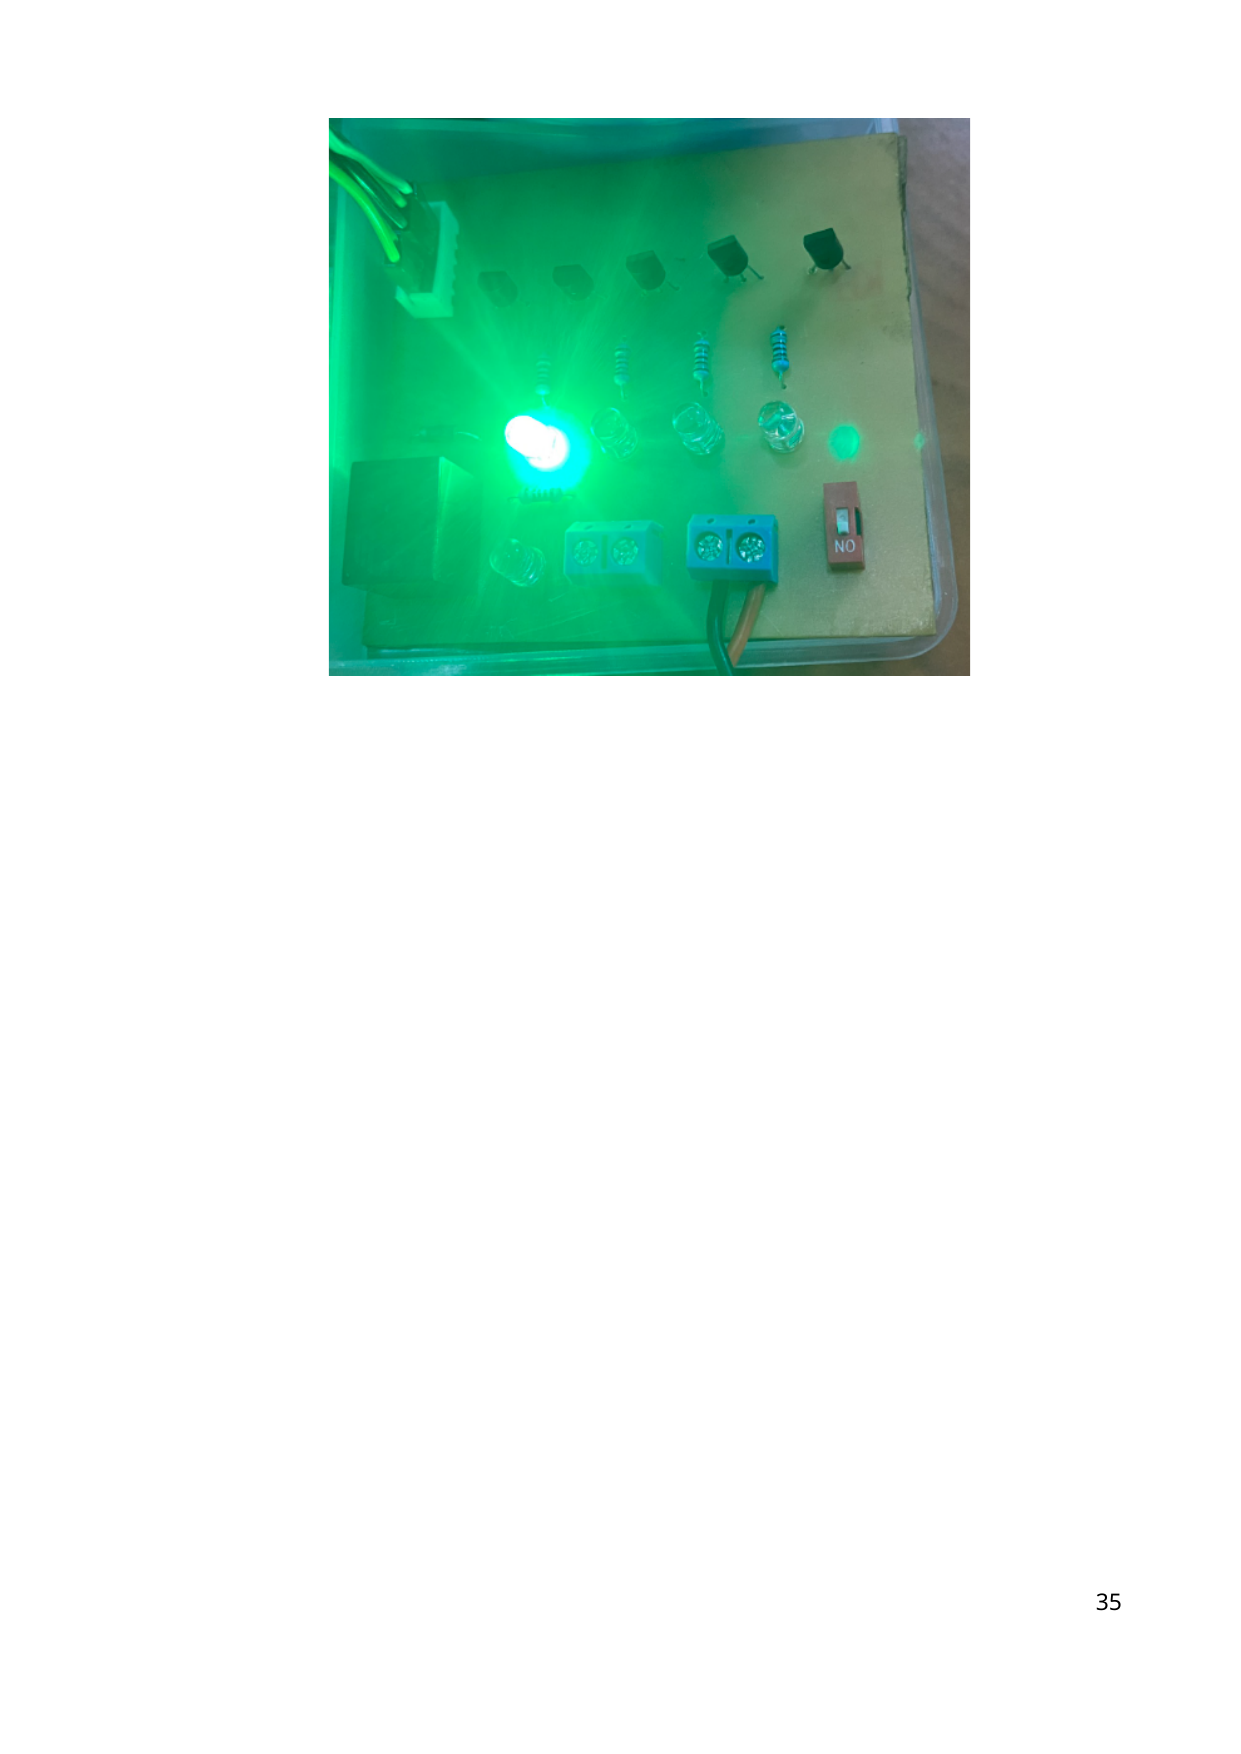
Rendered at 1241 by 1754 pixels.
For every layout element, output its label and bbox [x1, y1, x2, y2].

picture [328, 118, 971, 676]
